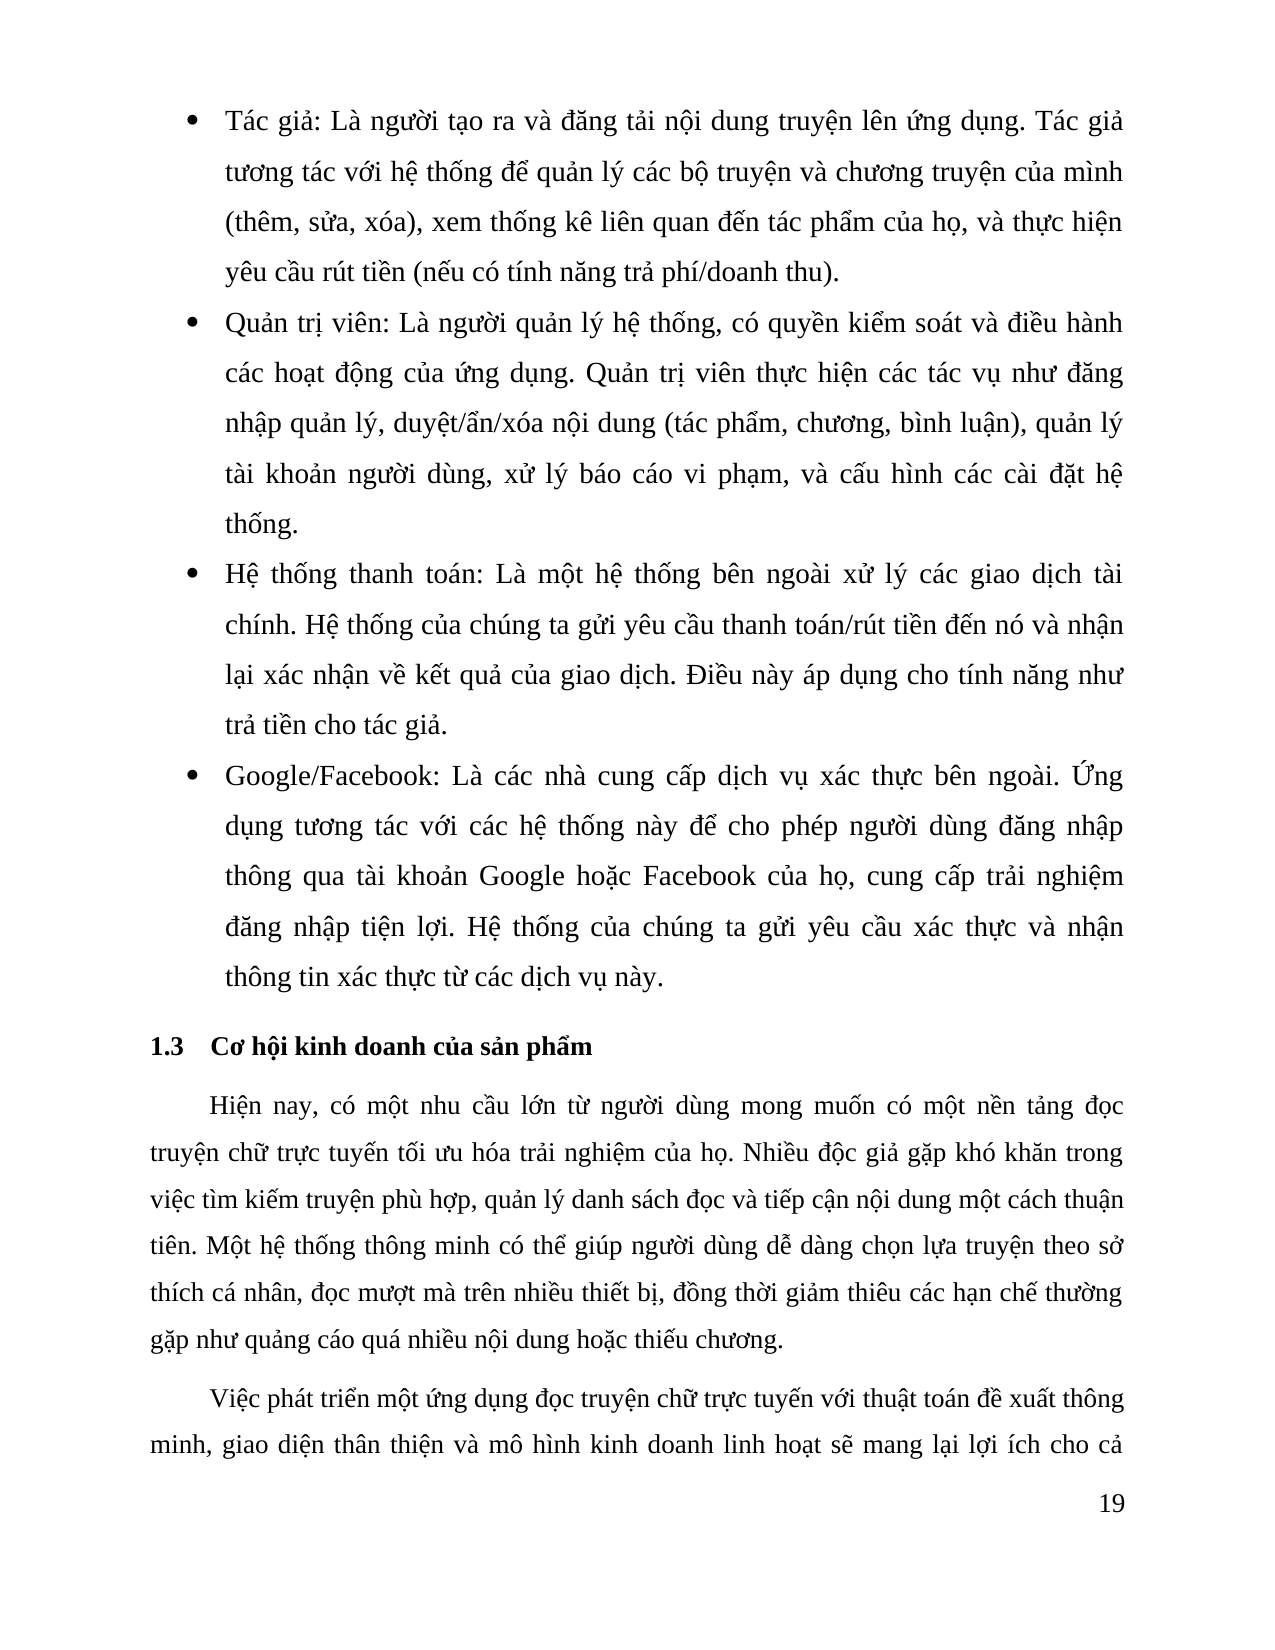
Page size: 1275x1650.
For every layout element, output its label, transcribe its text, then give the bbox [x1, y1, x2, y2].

list Quản trị viên: Là người quản lý hệ thống, có quyền kiểm soát và điều hành các hoạt động của ứng dụng. Quản trị viên thực hiện các tác vụ như đăng nhập quản lý, duyệt/ẩn/xóa nội dung (tác phẩm, chương, bình luận), quản lý tài khoản người dùng, xử lý báo cáo vi phạm, và cấu hình các cài đặt hệ thống. [187, 305, 1125, 540]
list Google/Facebook: Là các nhà cung cấp dịch vụ xác thực bên ngoài. Ứng dụng tương tác với các hệ thống này để cho phép người dùng đăng nhập thông qua tài khoản Google hoặc Facebook của họ, cung cấp trải nghiệm đăng nhập tiện lợi. Hệ thống của chúng ta gửi yêu cầu xác thực và nhận thông tin xác thực từ các dịch vụ này. [187, 758, 1125, 993]
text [150, 1382, 1125, 1460]
list Tác giả: Là người tạo ra và đăng tải nội dung truyện lên ứng dụng. Tác giả tương tác với hệ thống để quản lý các bộ truyện và chương truyện của mình (thêm, sửa, xóa), xem thống kê liên quan đến tác phẩm của họ, và thực hiện yêu cầu rút tiền (nếu có tính năng trả phí/doanh thu). [187, 103, 1125, 288]
subtitle Cơ hội kinh doanh của sản phẩm [150, 1030, 1125, 1061]
list Hệ thống thanh toán: Là một hệ thống bên ngoài xử lý các giao dịch tài chính. Hệ thống của chúng ta gửi yêu cầu thanh toán/rút tiền đến nó và nhận lại xác nhận về kết quả của giao dịch. Điều này áp dụng cho tính năng như trả tiền cho tác giả. [187, 556, 1125, 741]
text Hiện nay, có một nhu cầu lớn từ người dùng mong muốn có một nền tảng đọc truyện chữ trực tuyến tối ưu hóa trải nghiệm của họ. Nhiều độc giả gặp khó khăn trong việc tìm kiếm truyện phù hợp, quản lý danh sách đọc và tiếp cận nội dung một cách thuận tiên. Một hệ thống thông minh có thể giúp người dùng dễ dàng chọn lựa truyện theo sở thích cá nhân, đọc mượt mà trên nhiều thiết bị, đồng thời giảm thiêu các hạn chế thường gặp như quảng cáo quá nhiều nội dung hoặc thiếu chương. [150, 1089, 1125, 1354]
